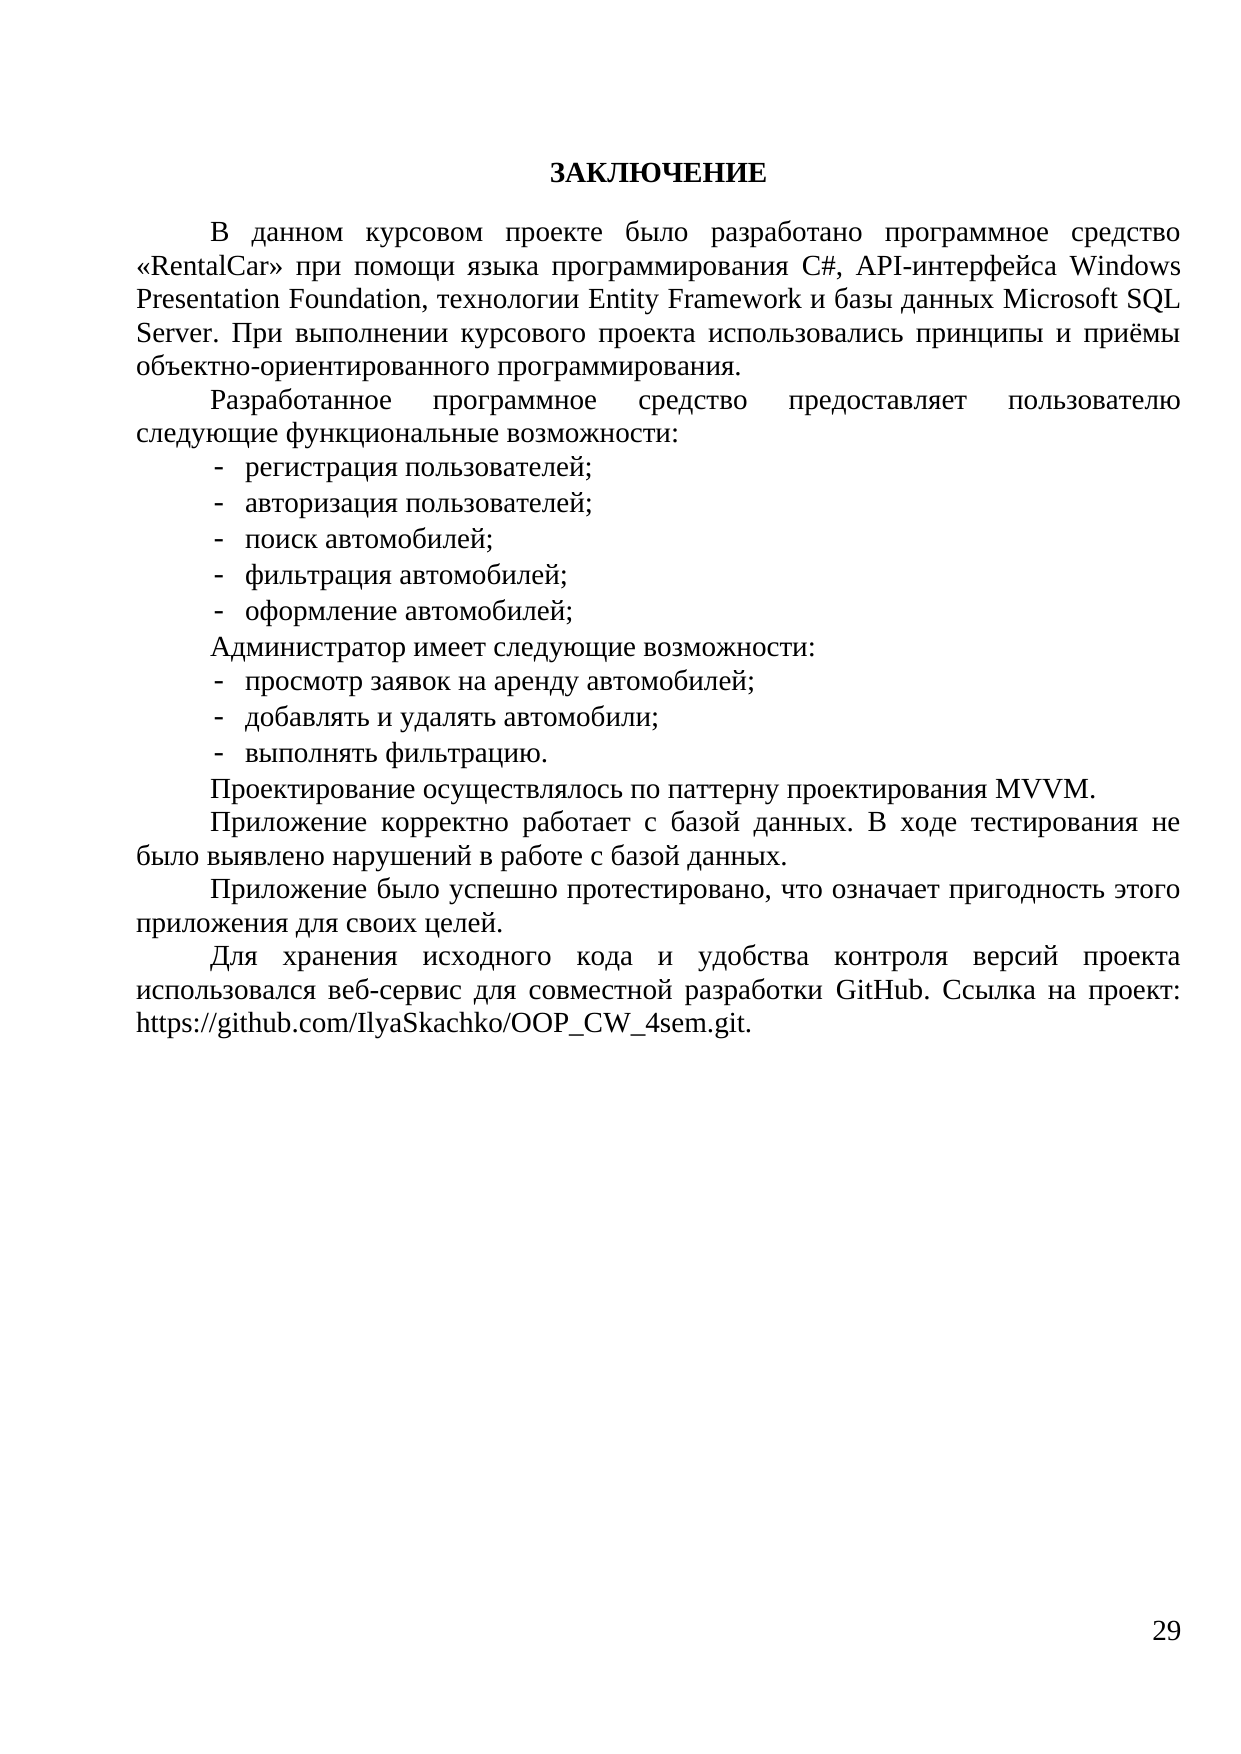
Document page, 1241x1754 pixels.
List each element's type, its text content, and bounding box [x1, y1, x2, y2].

text регистрация пользователей; [136, 449, 1181, 485]
list Администратор имеет следующие возможности: [210, 629, 1181, 663]
text Для хранения исходного кода и удобства контроля версий проекта использовался веб-сервис для совместной разработки GitHub. Ссылка на проект: https://github.com/IlyaSkachko/OOP_CW_4sem.git. [136, 938, 1181, 1039]
text оформление автомобилей; [136, 593, 1181, 629]
text поиск автомобилей; [136, 521, 1181, 557]
text просмотр заявок на аренду автомобилей; [136, 663, 1181, 699]
text выполнять фильтрацию. [136, 735, 1181, 771]
text ЗАКЛЮЧЕНИЕ [136, 156, 1181, 189]
text фильтрация автомобилей; [136, 557, 1181, 593]
text добавлять и удалять автомобили; [136, 699, 1181, 735]
text В данном курсовом проекте было разработано программное средство «RentalCar» при помощи языка программирования C#, API-интерфейса Windows Presentation Foundation, технологии Entity Framework и базы данных Microsoft SQL Server. При выполнении курсового проекта использовались принципы и приёмы объектно-ориентированного программирования. [136, 214, 1181, 382]
text авторизация пользователей; [136, 485, 1181, 521]
text Приложение было успешно протестировано, что означает пригодность этого приложения для своих целей. [136, 871, 1181, 938]
text Проектирование осуществлялось по паттерну проектирования MVVM. [136, 771, 1181, 804]
text Разработанное программное средство предоставляет пользователю следующие функциональные возможности: [136, 382, 1181, 449]
text Приложение корректно работает с базой данных. В ходе тестирования не было выявлено нарушений в работе с базой данных. [136, 804, 1181, 871]
